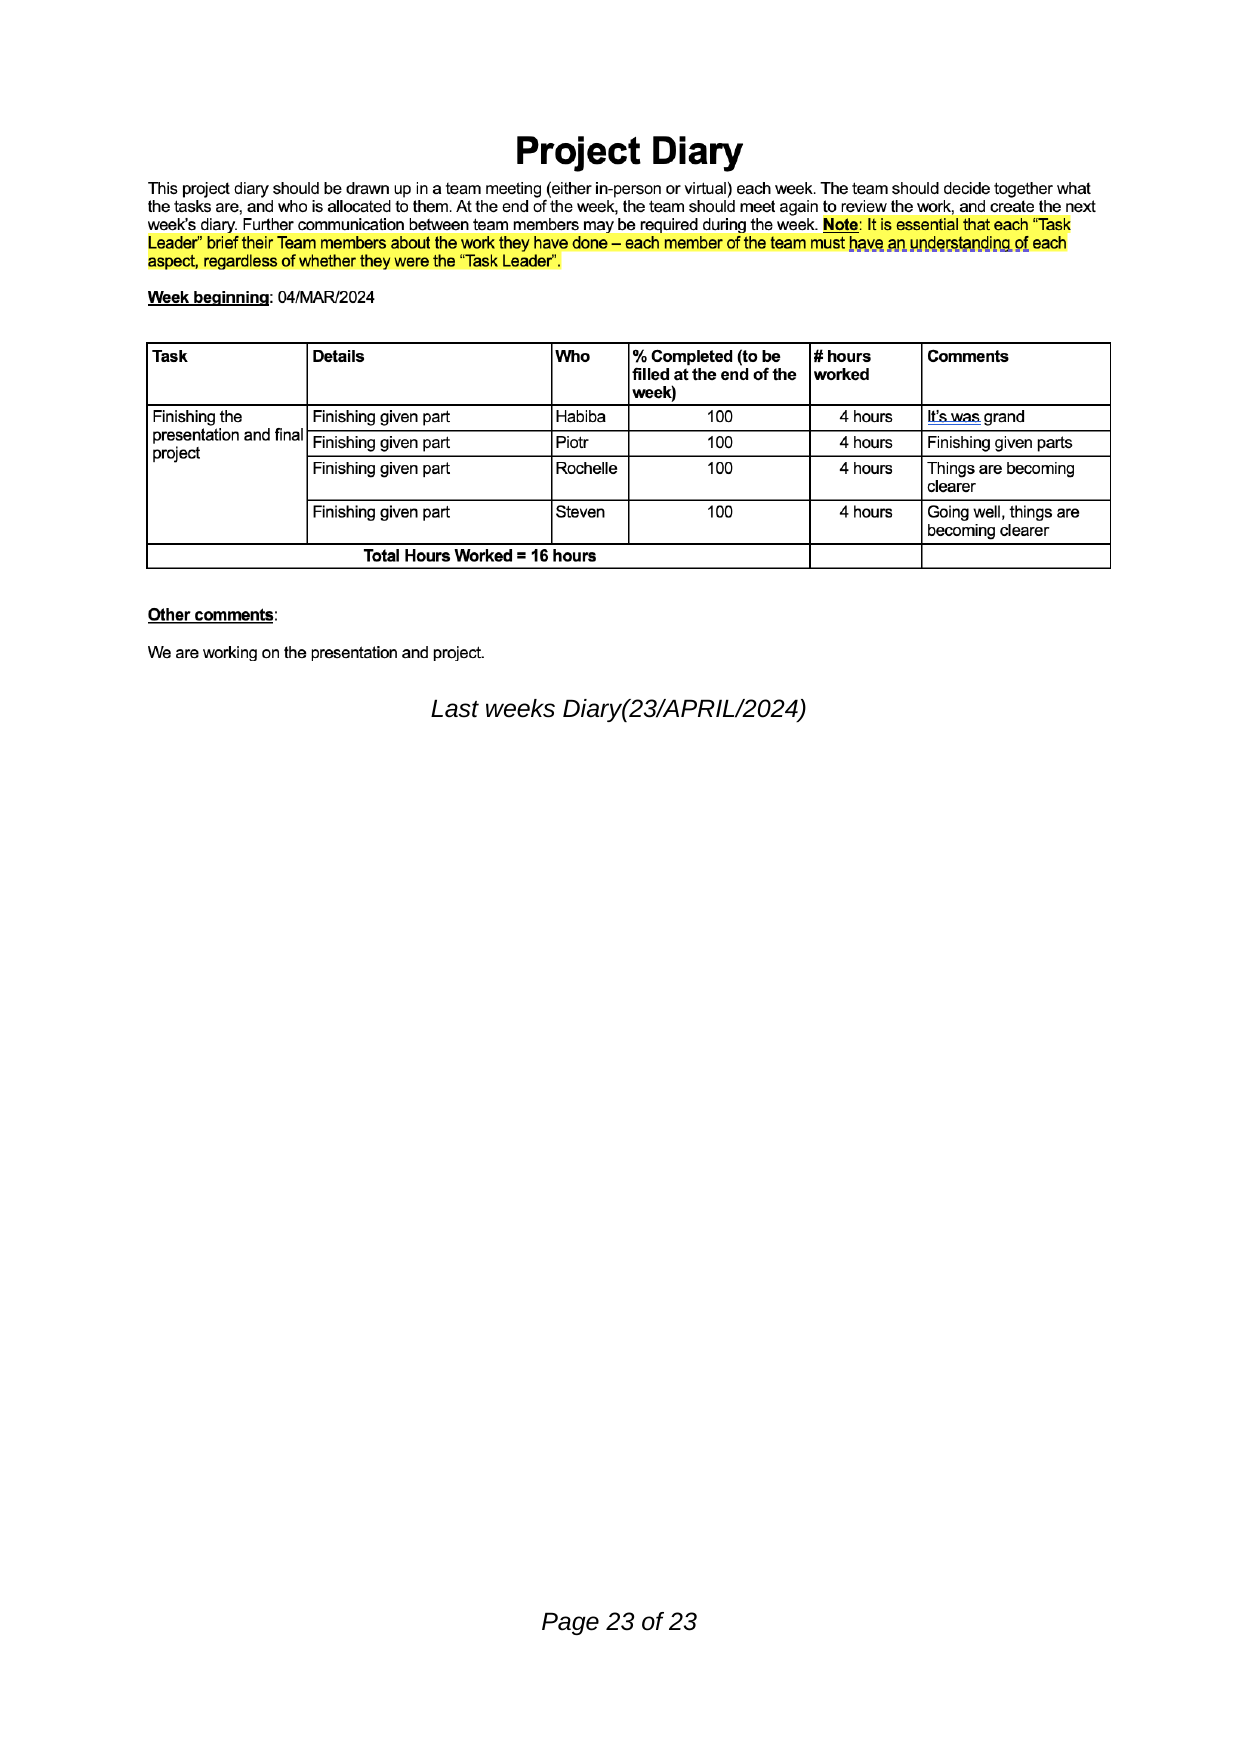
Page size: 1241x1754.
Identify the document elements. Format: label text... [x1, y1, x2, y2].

text Last weeks Diary(23/APRIL/2024) [118, 694, 1122, 723]
picture [118, 118, 1123, 676]
